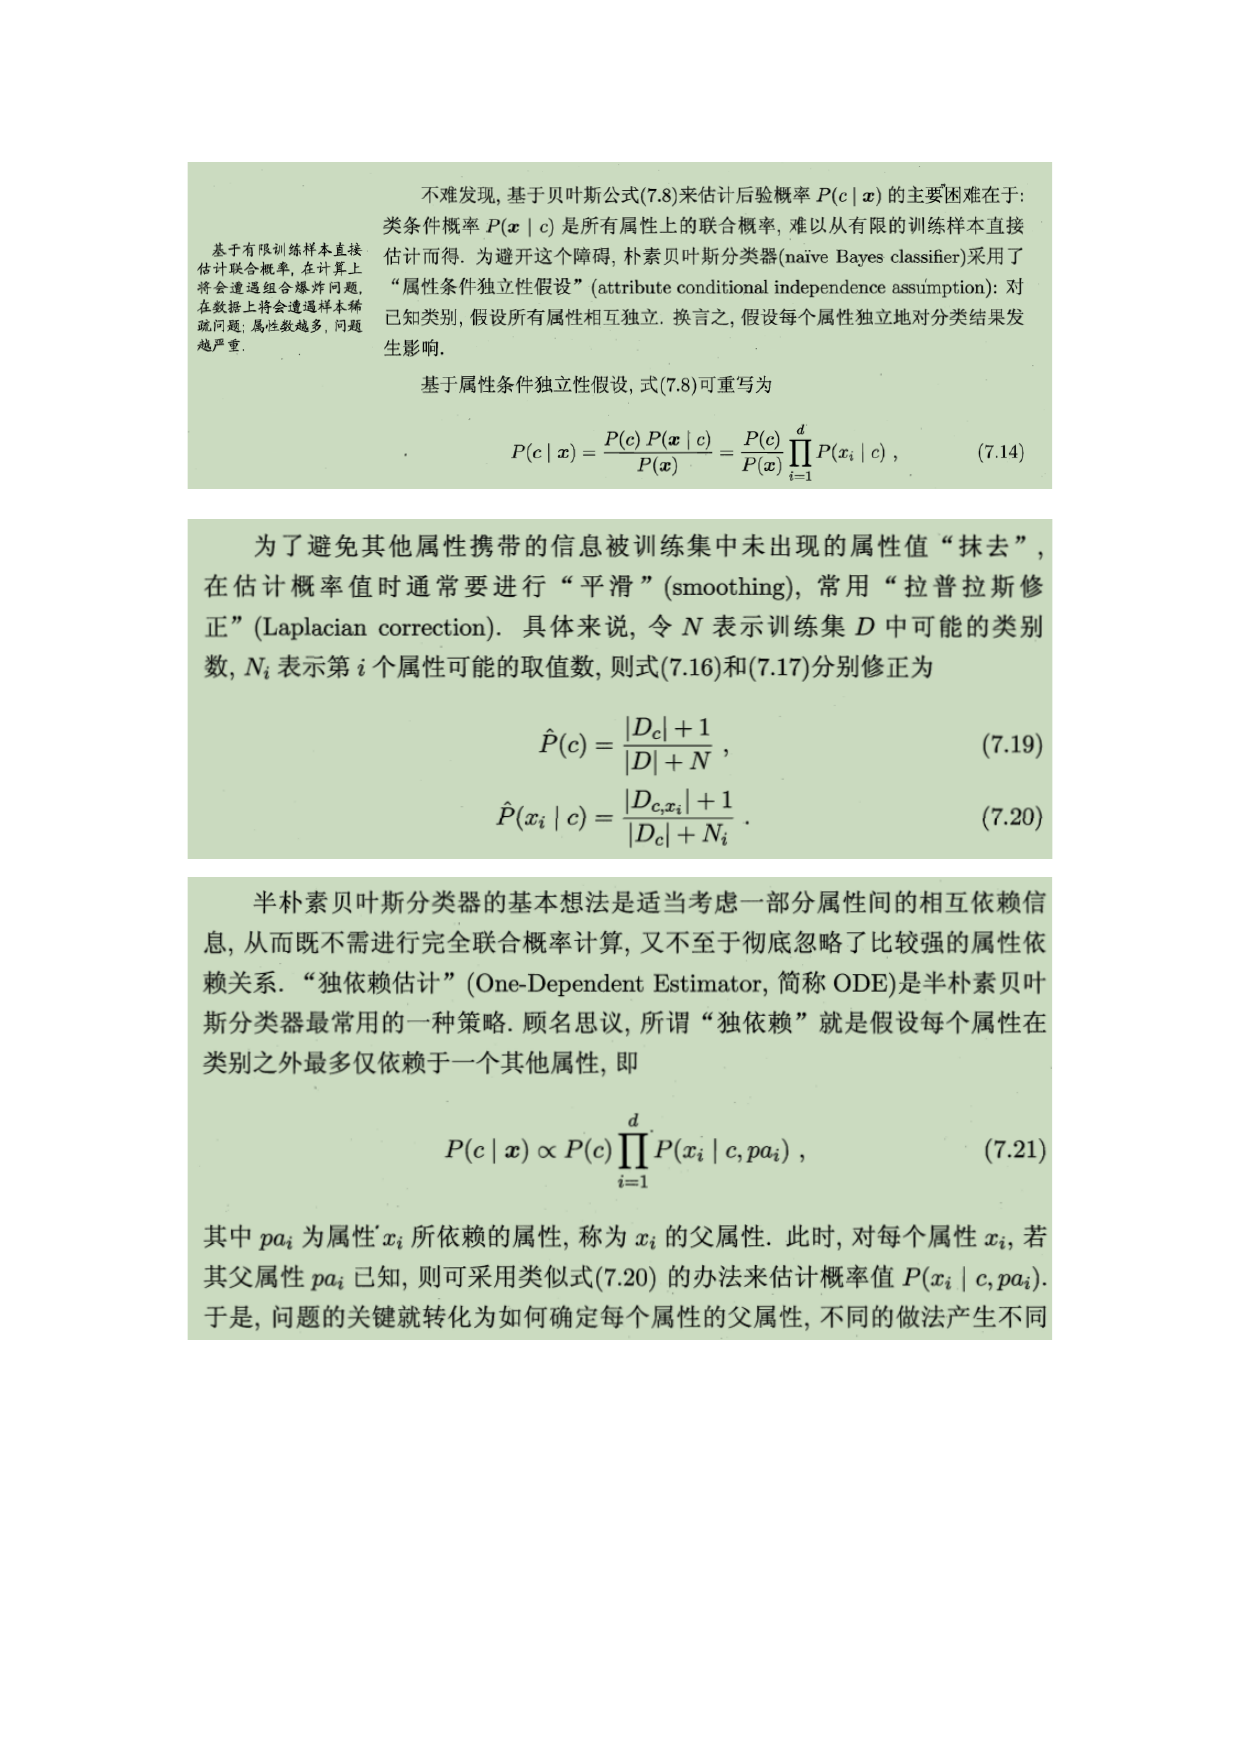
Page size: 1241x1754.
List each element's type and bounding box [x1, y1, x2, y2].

picture [187, 162, 1053, 489]
picture [187, 519, 1053, 859]
picture [187, 877, 1053, 1340]
